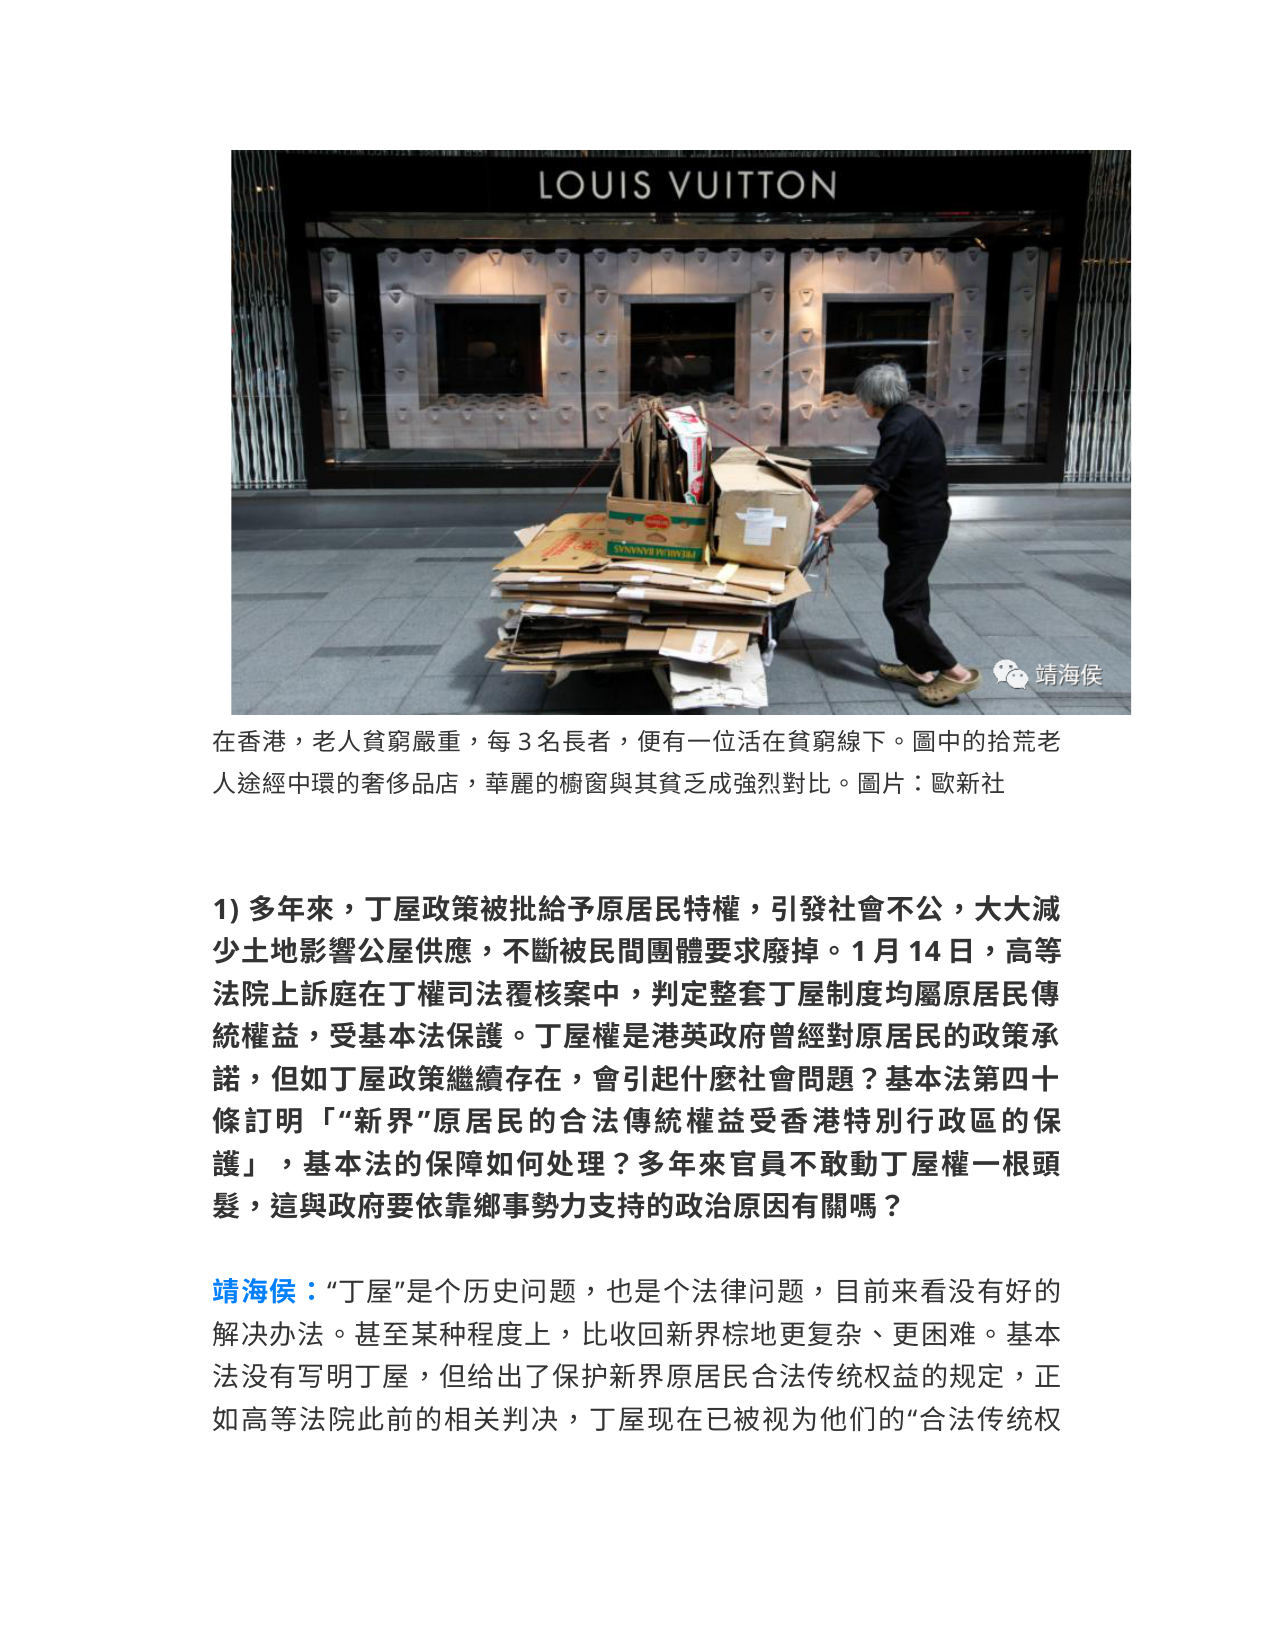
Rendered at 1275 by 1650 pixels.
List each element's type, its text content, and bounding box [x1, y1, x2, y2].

picture [231, 150, 1132, 715]
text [212, 1267, 1062, 1437]
text 在香港，老人貧窮嚴重，每3名長者，便有一位活在貧窮線下。圖中的拾荒老人途經中環的奢侈品店，華麗的櫥窗與其貧乏成強烈對比。圖片：歐新社 [212, 715, 1062, 800]
text 1) 多年來，丁屋政策被批給予原居民特權，引發社會不公，大大減少土地影響公屋供應，不斷被民間團體要求廢掉。1月14日，高等法院上訴庭在丁權司法覆核案中，判定整套丁屋制度均屬原居民傳統權益，受基本法保護。丁屋權是港英政府曾經對原居民的政策承諾，但如丁屋政策繼續存在，會引起什麼社會問題？基本法第四十條訂明「“新界”原居民的合法傳統權益受香港特別行政區的保護」，基本法的保障如何处理？多年來官員不敢動丁屋權一根頭髮，這與政府要依靠鄉事勢力支持的政治原因有關嗎？ [212, 885, 1062, 1225]
